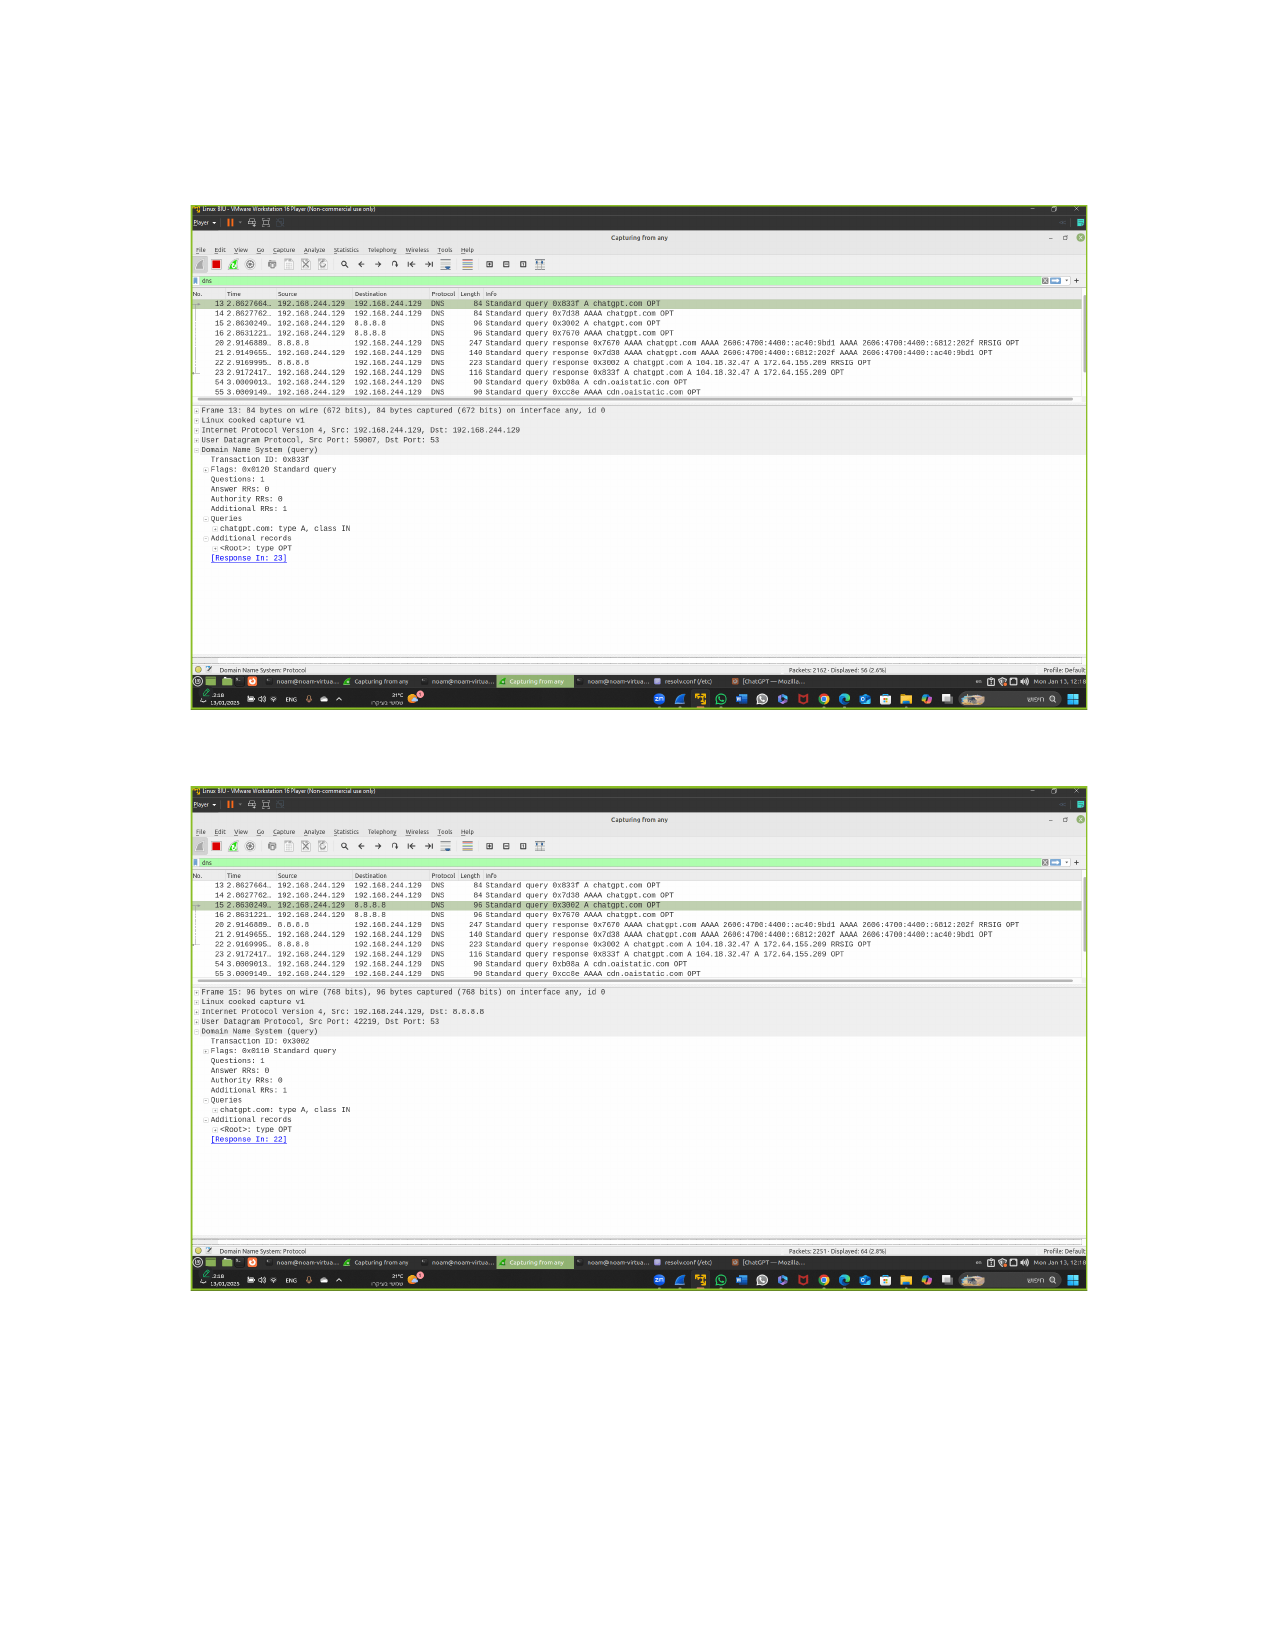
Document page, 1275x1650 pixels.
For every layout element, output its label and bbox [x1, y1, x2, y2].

picture [190, 205, 1088, 710]
picture [190, 786, 1088, 1291]
